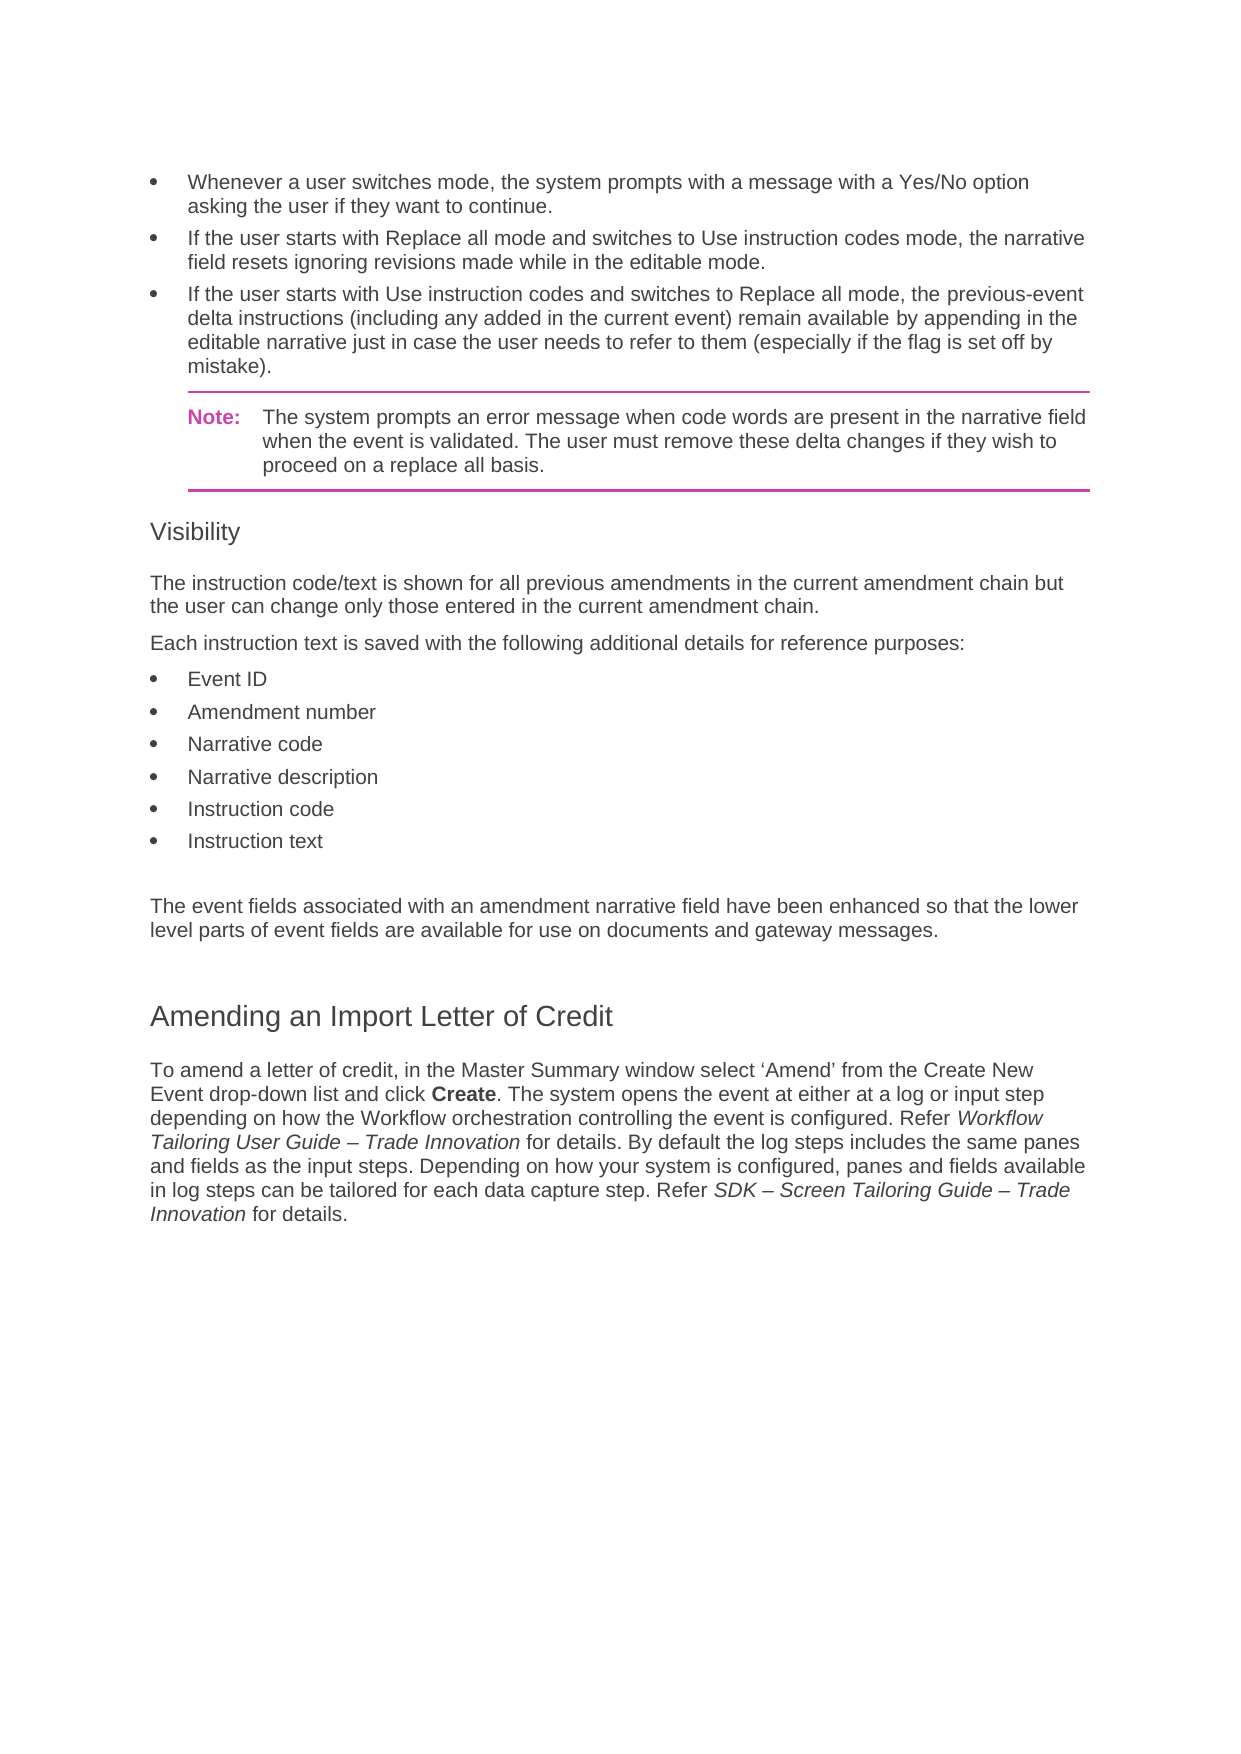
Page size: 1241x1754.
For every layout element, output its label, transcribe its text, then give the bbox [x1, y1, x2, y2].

text Narrative code [150, 732, 1090, 756]
text Instruction code [150, 797, 1090, 821]
text Amendment number [150, 700, 1090, 724]
list The event fields associated with an amendment narrative field have been enhanced so that the lower level parts of event fields are available for use on documents and gateway messages. [150, 894, 1090, 942]
text If the user starts with Use instruction codes and switches to Replace all mode, the previous-event delta instructions (including any added in the current event) remain available by appending in the editable narrative just in case the user needs to refer to them (especially if the flag is set off by mistake). [150, 282, 1090, 378]
text Whenever a user switches mode, the system prompts with a message with a Yes/No option asking the user if they want to continue. [150, 169, 1090, 217]
text To amend a letter of credit, in the Master Summary window select ‘Amend’ from the Create New Event drop-down list and click Create. The system opens the event at either at a log or input step depending on how the Workflow orchestration controlling the event is configured. Refer Workflow Tailoring User Guide – Trade Innovation for details. By default the log steps includes the same panes and fields as the input steps. Depending on how your system is configured, panes and fields available in log steps can be tailored for each data capture step. Refer SDK – Screen Tailoring Guide – Trade Innovation for details. [150, 1058, 1090, 1225]
text Event ID [150, 667, 1090, 691]
text The system prompts an error message when code words are present in the narrative field when the event is validated. The user must remove these delta changes if they wish to proceed on a replace all basis. [187, 392, 1090, 492]
text Each instruction text is saved with the following additional details for reference purposes: [150, 631, 1090, 655]
subtitle Visibility [150, 517, 1090, 545]
text The instruction code/text is shown for all previous amendments in the current amendment chain but the user can change only those entered in the current amendment chain. [150, 570, 1090, 618]
subtitle Amending an Import Letter of Credit [150, 999, 1090, 1033]
text Narrative description [150, 764, 1090, 788]
text If the user starts with Replace all mode and switches to Use instruction codes mode, the narrative field resets ignoring revisions made while in the editable mode. [150, 226, 1090, 274]
text Instruction text [150, 829, 1090, 853]
